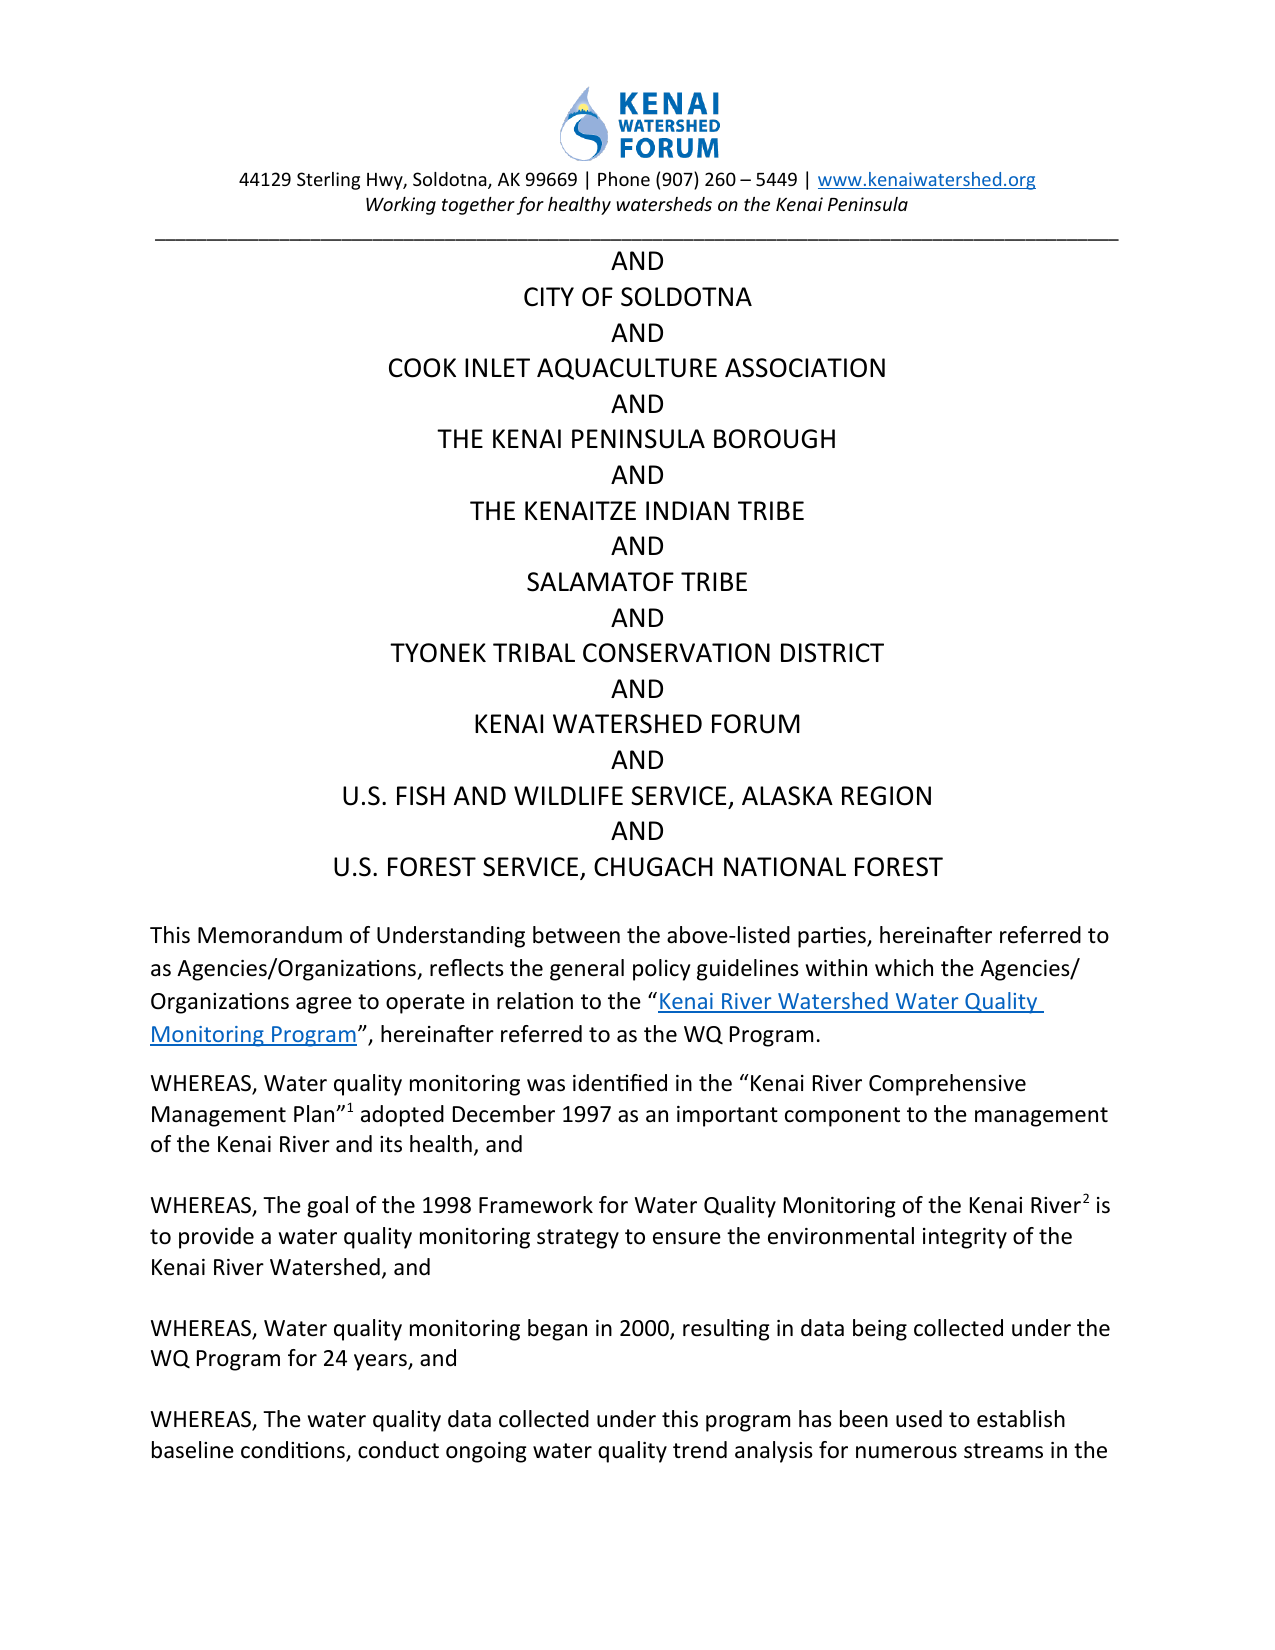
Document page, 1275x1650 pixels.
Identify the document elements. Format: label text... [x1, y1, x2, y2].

text KENAI WATERSHED FORUM [150, 706, 1125, 741]
text WHEREAS, The goal of the 1998 Framework for Water Quality Monitoring of the Kenai River2 is to provide a water quality monitoring strategy to ensure the environmental integrity of the Kenai River Watershed, and [150, 1190, 1125, 1281]
text This Memorandum of Understanding between the above-listed parties, hereinafter referred to as Agencies/Organizations, reflects the general policy guidelines within which the Agencies/ Organizations agree to operate in relation to the “Kenai River Watershed Water Quality Monitoring Program”, hereinafter referred to as the WQ Program. [150, 919, 1125, 1048]
text THE KENAITZE INDIAN TRIBE [150, 492, 1125, 527]
text AND [150, 741, 1125, 777]
text AND [150, 670, 1125, 706]
text TYONEK TRIBAL CONSERVATION DISTRICT [150, 634, 1125, 670]
text WHEREAS, Water quality monitoring began in 2000, resulting in data being collected under the WQ Program for 24 years, and [150, 1312, 1125, 1373]
text COOK INLET AQUACULTURE ASSOCIATION [150, 349, 1125, 385]
text U.S. FOREST SERVICE, CHUGACH NATIONAL FOREST [150, 848, 1125, 884]
text AND [150, 812, 1125, 848]
text SALAMATOF TRIBE [150, 563, 1125, 599]
text CITY OF SOLDOTNA [150, 278, 1125, 314]
text WHEREAS, Water quality monitoring was identified in the “Kenai River Comprehensive Management Plan”1 adopted December 1997 as an important component to the management of the Kenai River and its health, and [150, 1068, 1125, 1159]
text AND [150, 599, 1125, 634]
text AND [150, 314, 1125, 349]
text AND [150, 456, 1125, 492]
text AND [150, 242, 1125, 278]
text THE KENAI PENINSULA BOROUGH [150, 421, 1125, 456]
text AND [150, 527, 1125, 563]
text AND [150, 385, 1125, 421]
picture [553, 75, 722, 167]
text U.S. FISH AND WILDLIFE SERVICE, ALASKA REGION [150, 777, 1125, 812]
